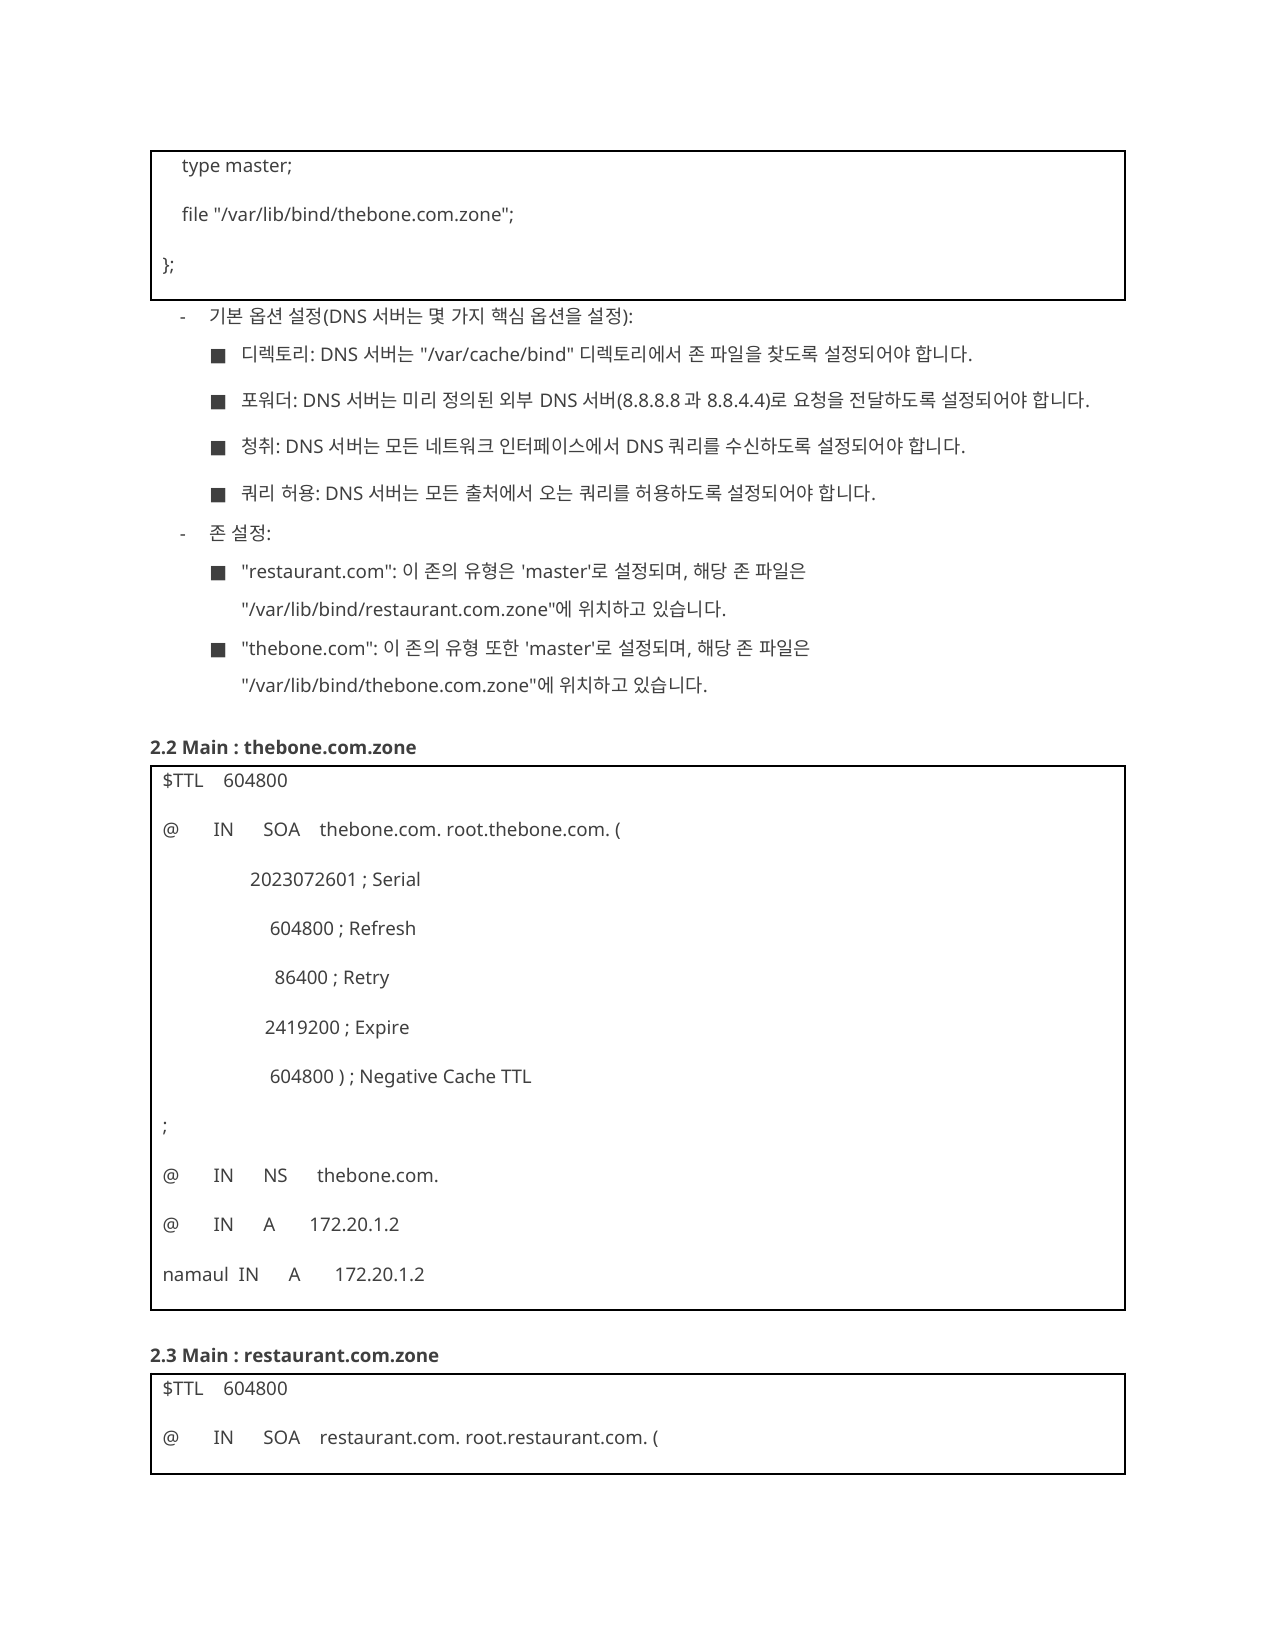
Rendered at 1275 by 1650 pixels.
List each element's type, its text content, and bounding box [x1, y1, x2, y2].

list 존 설정: [179, 518, 1125, 545]
text 2.3 Main : restaurant.com.zone [150, 1342, 1125, 1368]
text 2.2 Main : thebone.com.zone [150, 734, 1125, 760]
list "thebone.com": 이 존의 유형 또한 'master'로 설정되며, 해당 존 파일은 "/var/lib/bind/thebone.com.zone"에 위치하고 있습니다. [209, 627, 1125, 698]
list 쿼리 허용: DNS 서버는 모든 출처에서 오는 쿼리를 허용하도록 설정되어야 합니다. [209, 472, 1125, 511]
list 기본 옵션 설정(DNS 서버는 몇 가지 핵심 옵션을 설정): [179, 301, 1125, 329]
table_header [152, 1375, 1124, 1473]
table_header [152, 152, 1124, 299]
list 디렉토리: DNS 서버는 "/var/cache/bind" 디렉토리에서 존 파일을 찾도록 설정되어야 합니다. [209, 334, 1125, 372]
table_header $TTL 604800 @ IN SOA thebone.com. root.thebone.com. ( 2023072601 ; Serial 604800 ; Refresh 86400 ; Retry 2419200 ; Expire 604800 ) ; Negative Cache TTL ; @ IN NS thebone.com. @ IN A 172.20.1.2 namaul IN A 172.20.1.2 [152, 767, 1124, 1309]
list 포워더: DNS 서버는 미리 정의된 외부 DNS 서버(8.8.8.8과 8.8.4.4)로 요청을 전달하도록 설정되어야 합니다. [209, 380, 1125, 418]
list "restaurant.com": 이 존의 유형은 'master'로 설정되며, 해당 존 파일은 "/var/lib/bind/restaurant.com.zone"에 위치하고 있습니다. [209, 551, 1125, 622]
list 청취: DNS 서버는 모든 네트워크 인터페이스에서 DNS 쿼리를 수신하도록 설정되어야 합니다. [209, 426, 1125, 464]
